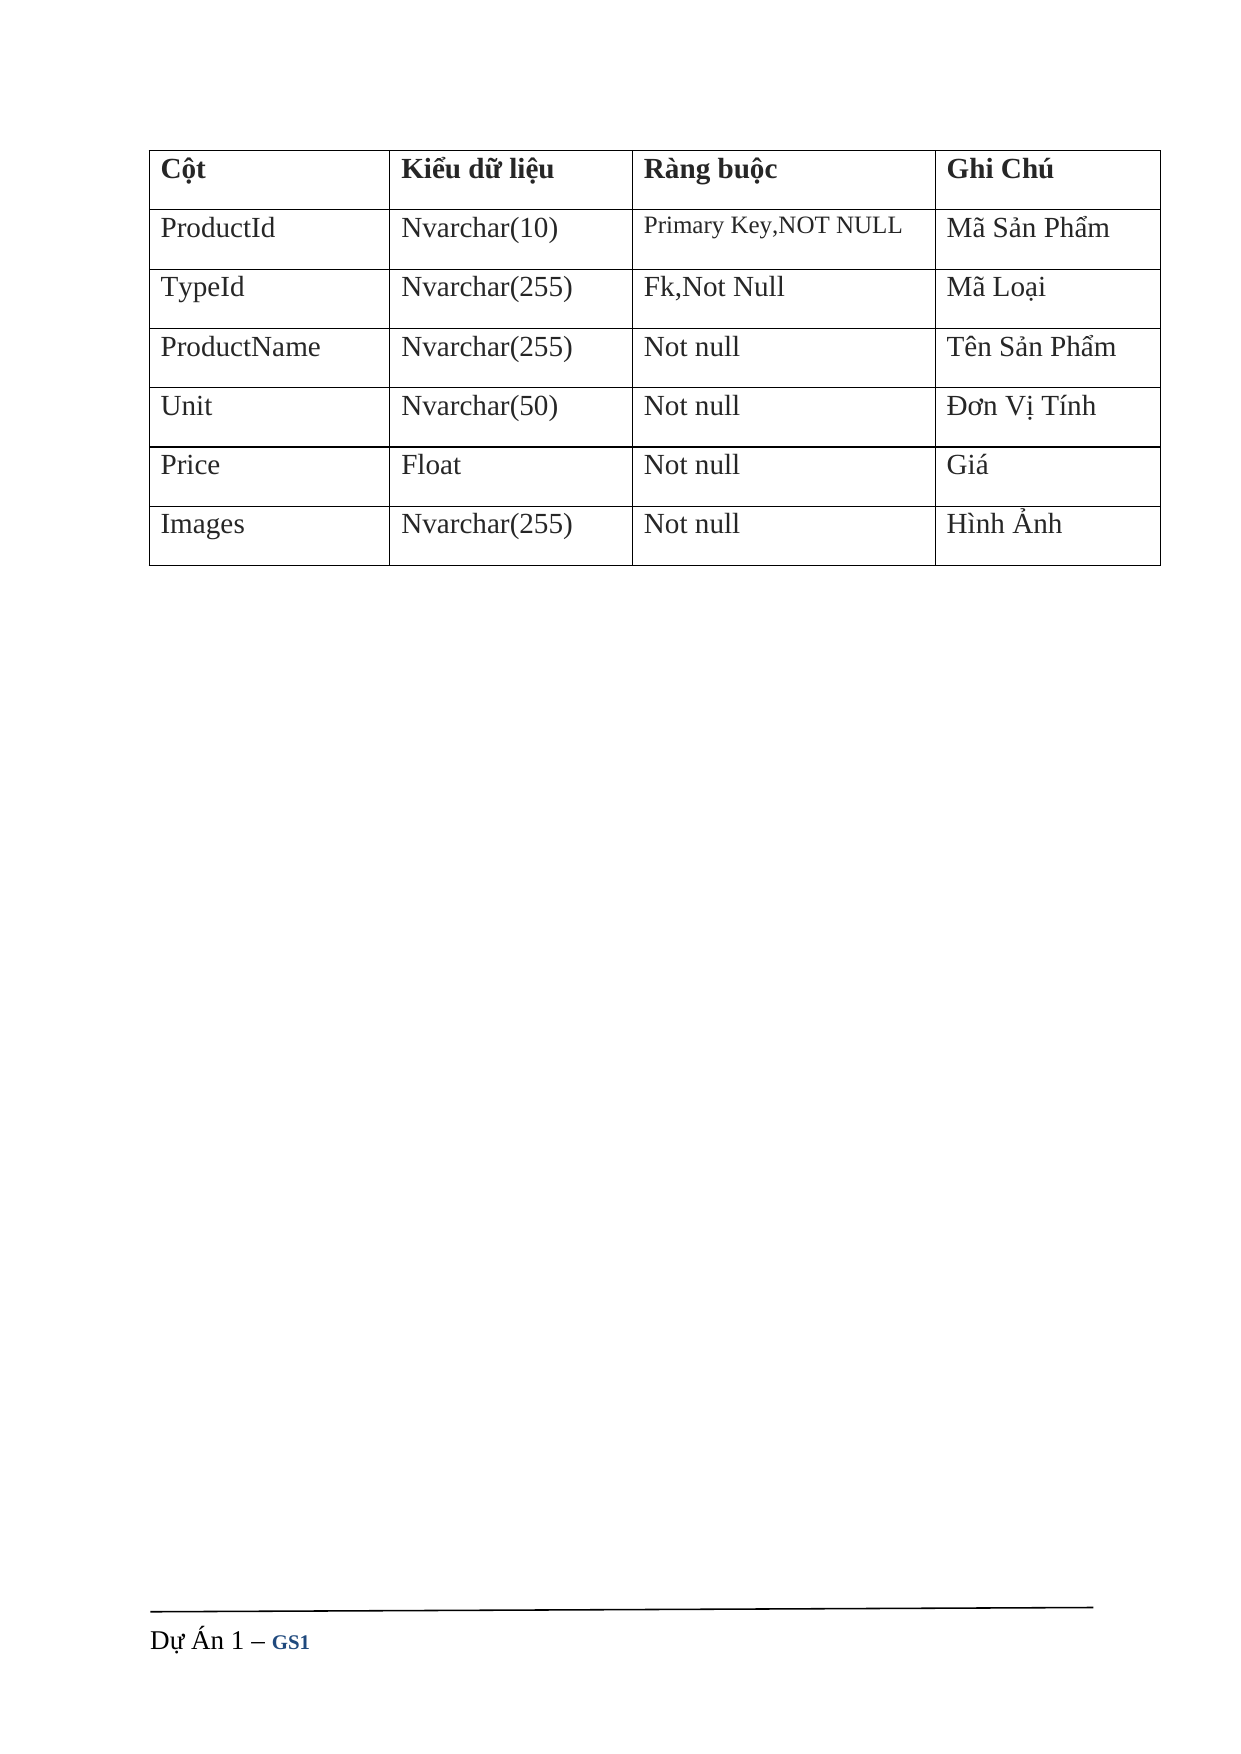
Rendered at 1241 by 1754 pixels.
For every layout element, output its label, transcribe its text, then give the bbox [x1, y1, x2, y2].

table_cell Images [150, 507, 389, 565]
table_cell TypeId [150, 270, 389, 328]
table_cell Hình Ảnh [936, 507, 1160, 565]
table_cell Nvarchar(255) [390, 329, 632, 387]
table_cell ProductName [150, 329, 389, 387]
table_cell Not null [633, 388, 935, 446]
table_cell Mã Sản Phẩm [936, 210, 1160, 268]
table_cell Nvarchar(10) [390, 210, 632, 268]
table_cell Price [150, 448, 389, 506]
table_cell Đơn Vị Tính [936, 388, 1160, 446]
table_cell Nvarchar(50) [390, 388, 632, 446]
table_cell Fk,Not Null [633, 270, 935, 328]
table_cell ProductId [150, 210, 389, 268]
table_header Ghi Chú [936, 151, 1160, 209]
table_cell Not null [633, 448, 935, 506]
table_header Cột [150, 151, 389, 209]
table_cell Giá [936, 448, 1160, 506]
table_cell Primary Key,NOT NULL [633, 210, 935, 268]
table_cell Not null [633, 507, 935, 565]
table_cell Not null [633, 329, 935, 387]
table_header Ràng buộc [633, 151, 935, 209]
table_cell Mã Loại [936, 270, 1160, 328]
table_cell Float [390, 448, 632, 506]
table_header Kiểu dữ liệu [390, 151, 632, 209]
table_cell Nvarchar(255) [390, 270, 632, 328]
table_cell Tên Sản Phẩm [936, 329, 1160, 387]
table_cell Unit [150, 388, 389, 446]
table_cell Nvarchar(255) [390, 507, 632, 565]
